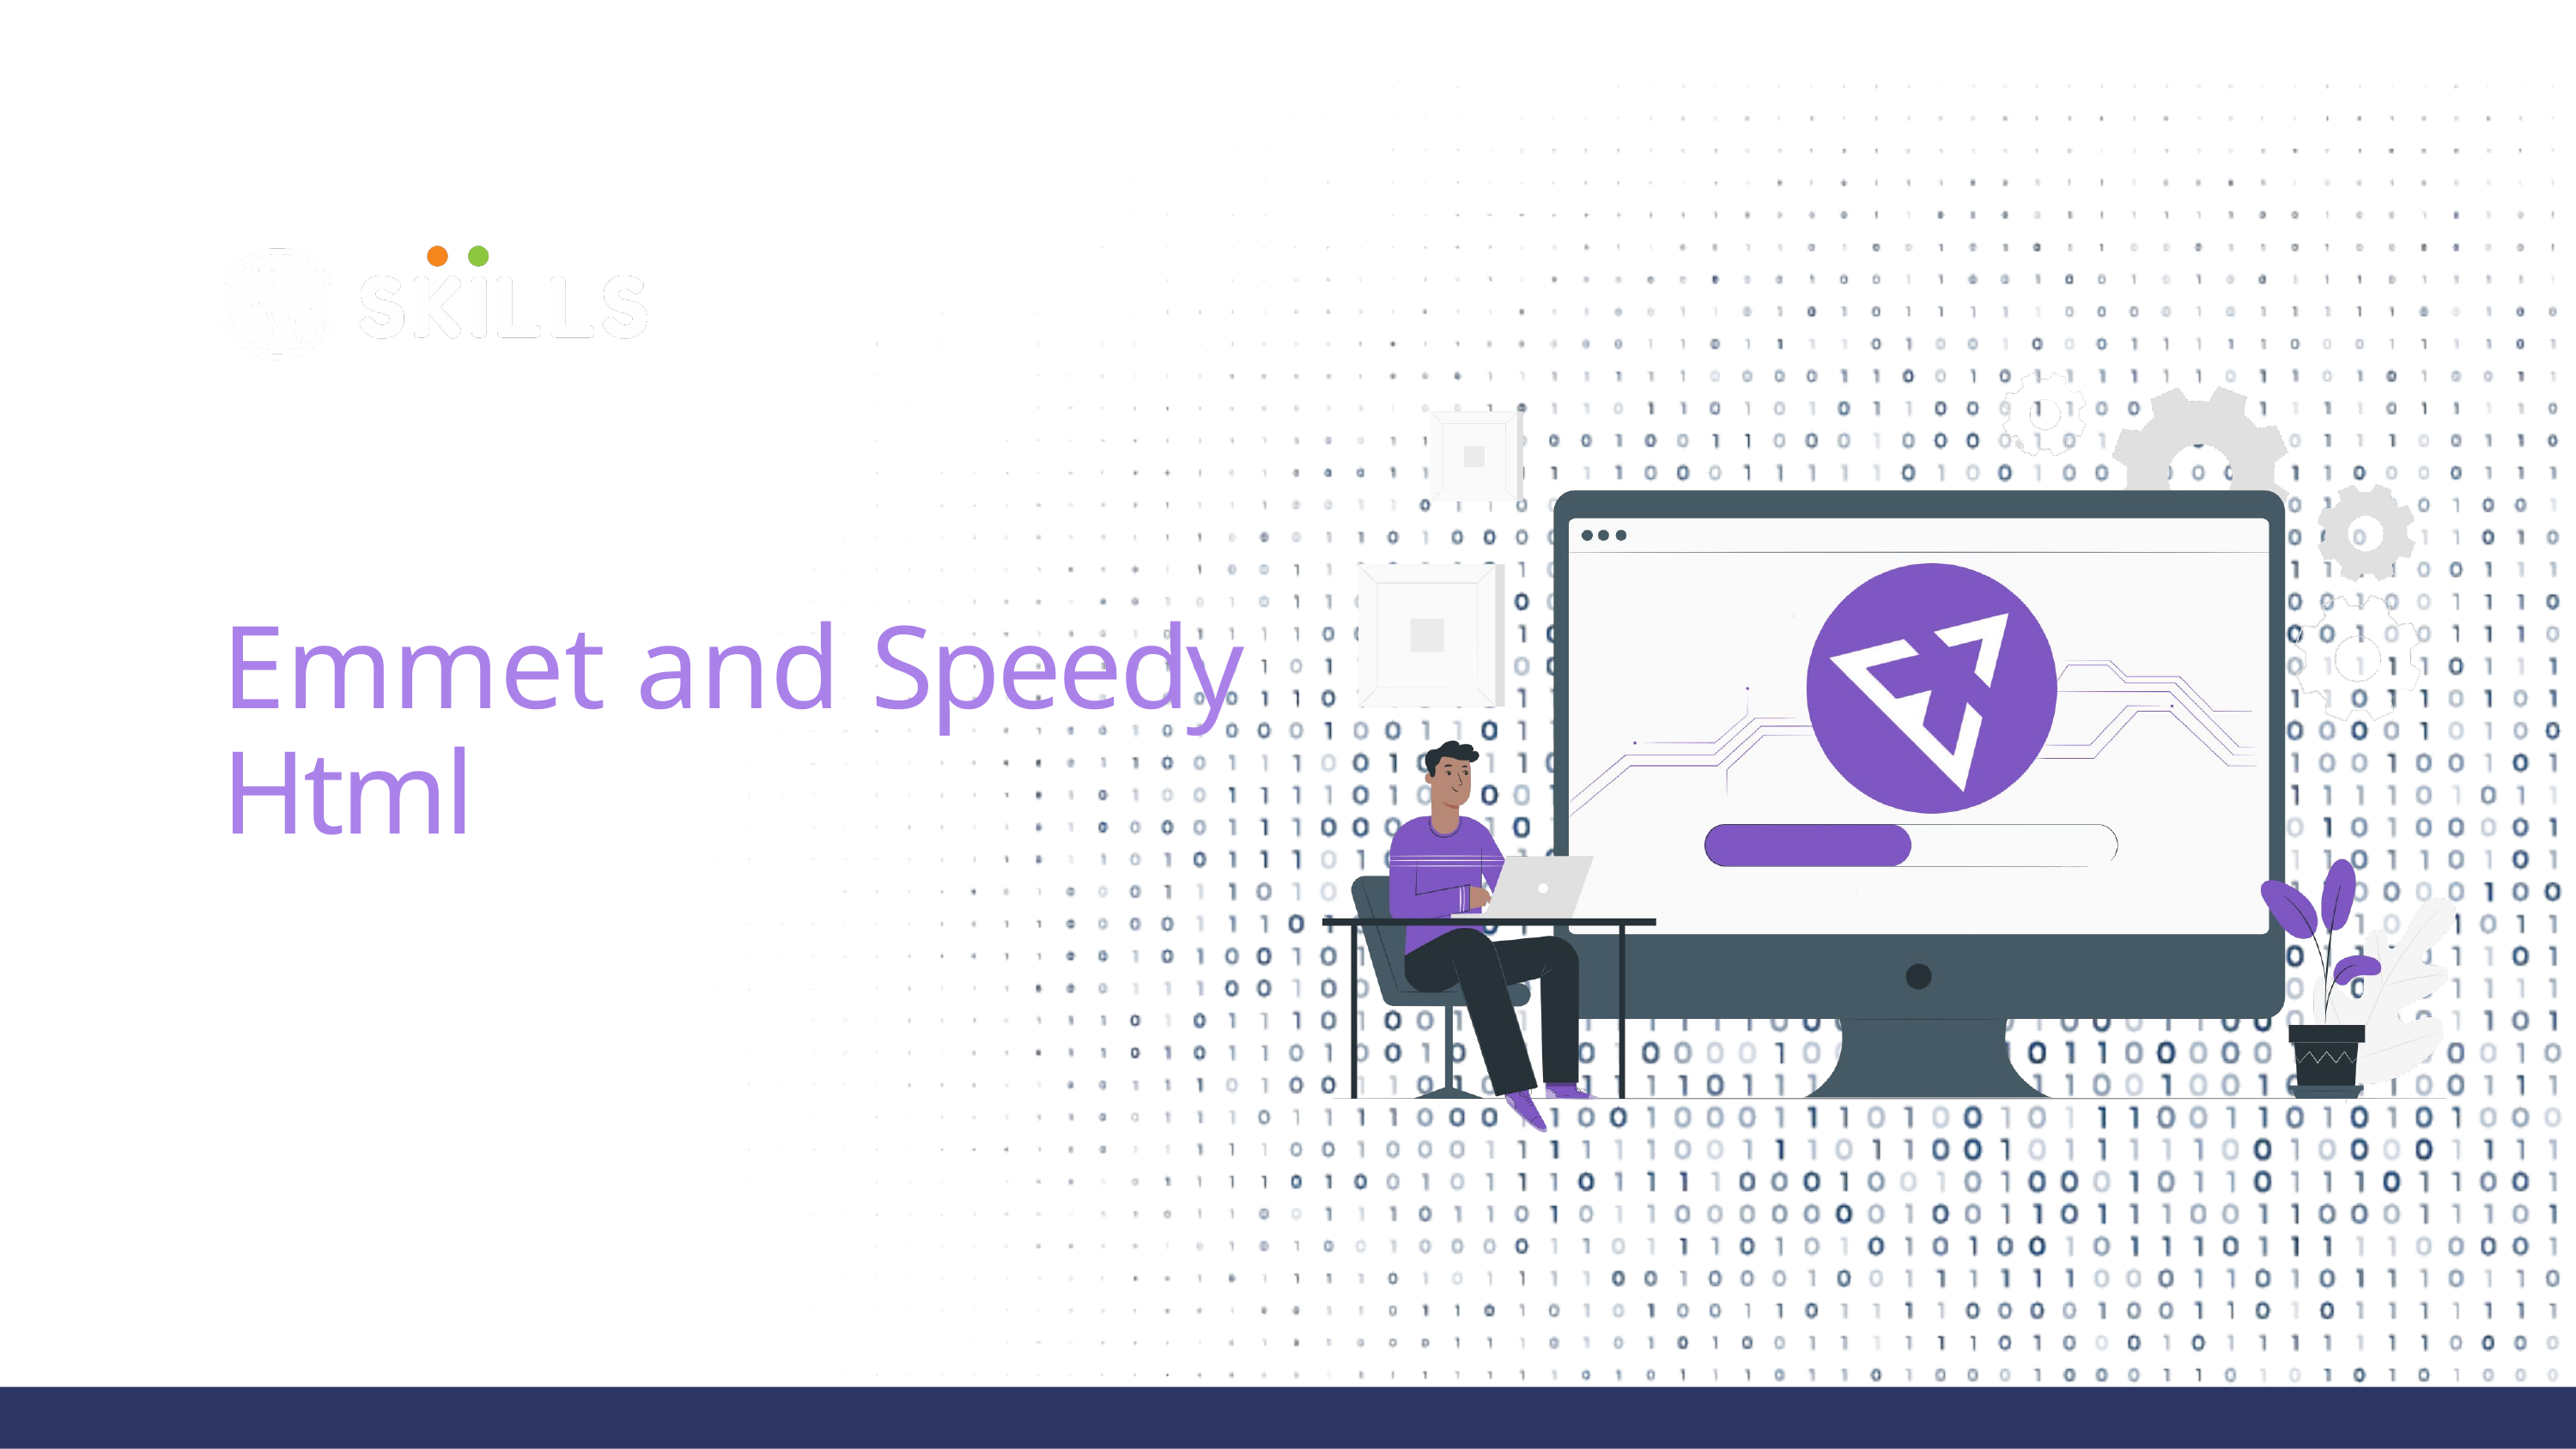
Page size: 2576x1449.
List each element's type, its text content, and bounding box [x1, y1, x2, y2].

picture [204, 221, 673, 381]
picture [716, 84, 2576, 1385]
text Emmet and Speedy Html [222, 603, 1351, 868]
